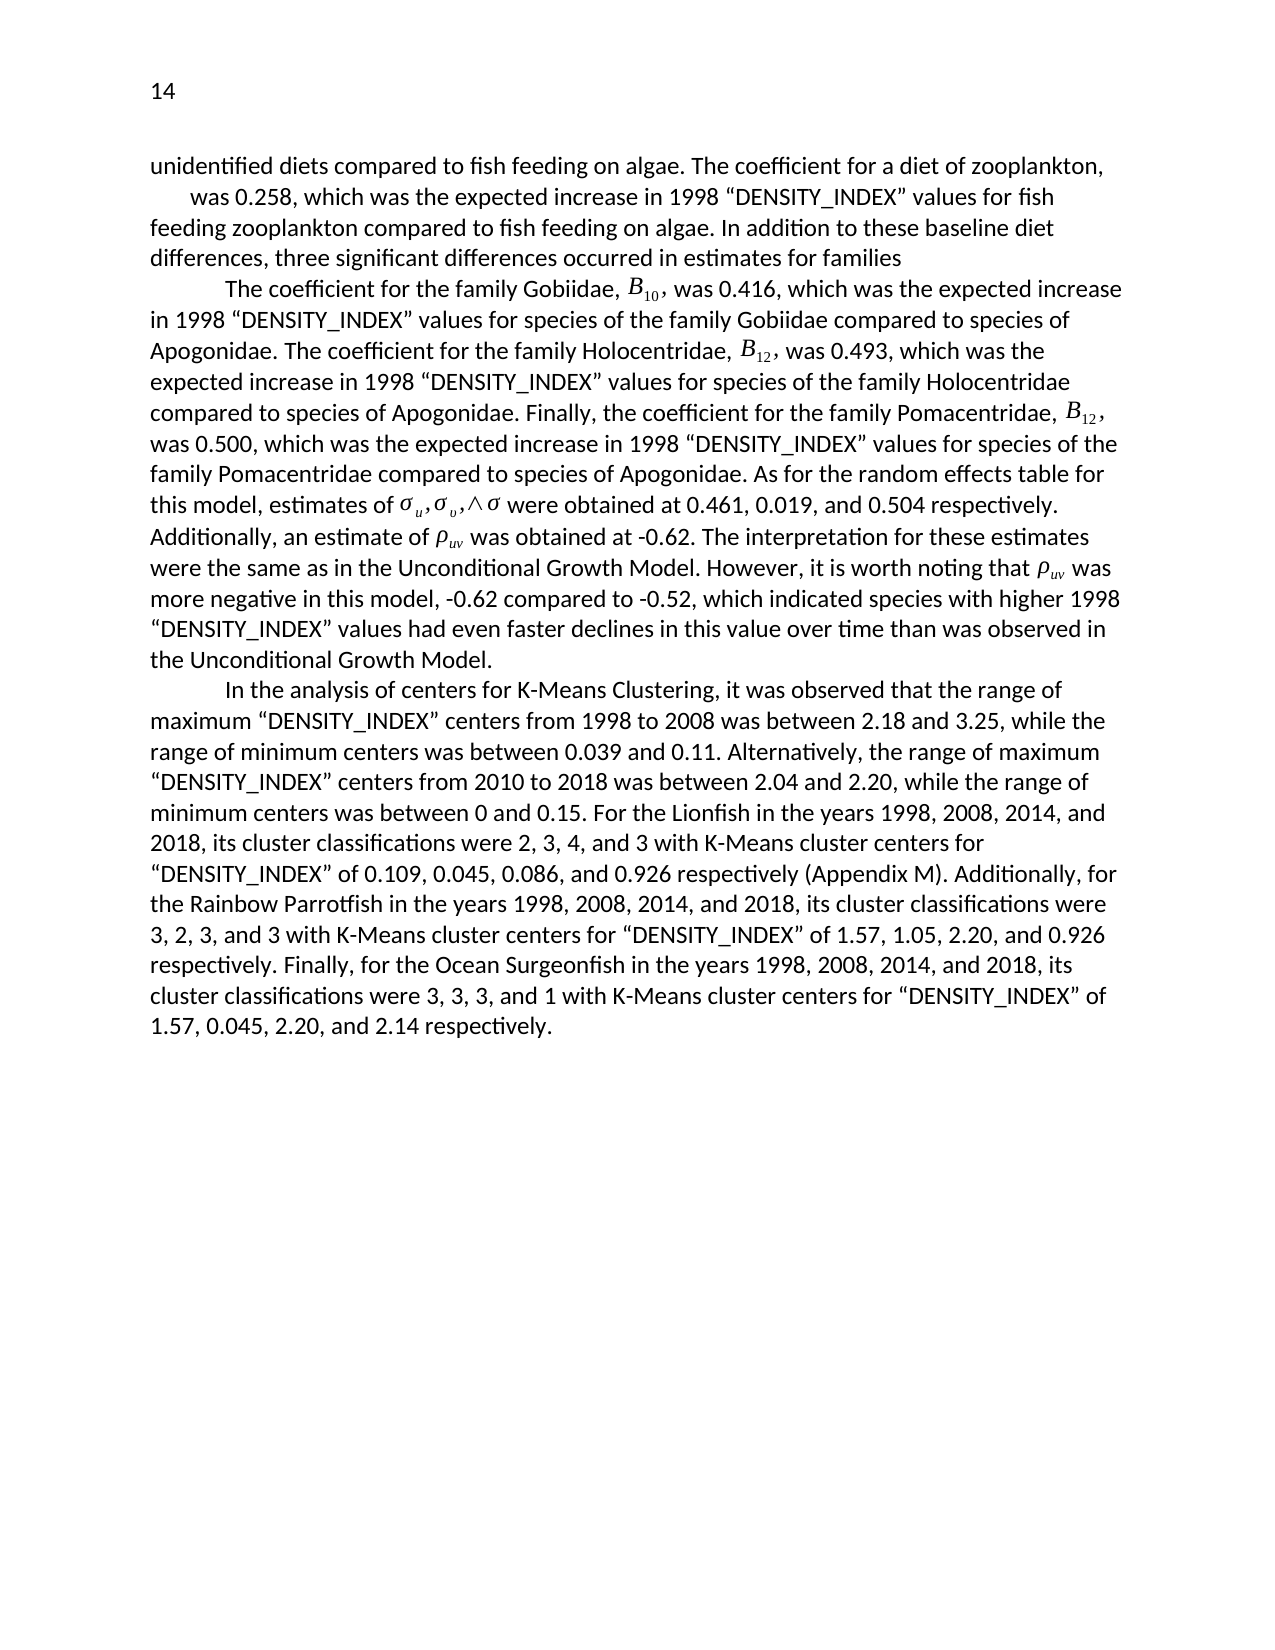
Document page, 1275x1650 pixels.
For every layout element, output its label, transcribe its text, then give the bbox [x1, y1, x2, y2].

text The coefficient for the family Gobiidae, was 0.416, which was the expected increase in 1998 “DENSITY_INDEX” values for species of the family Gobiidae compared to species of Apogonidae. The coefficient for the family Holocentridae, was 0.493, which was the expected increase in 1998 “DENSITY_INDEX” values for species of the family Holocentridae compared to species of Apogonidae. Finally, the coefficient for the family Pomacentridae, was 0.500, which was the expected increase in 1998 “DENSITY_INDEX” values for species of the family Pomacentridae compared to species of Apogonidae. As for the random effects table for this model, estimates of were obtained at 0.461, 0.019, and 0.504 respectively. Additionally, an estimate of was obtained at -0.62. The interpretation for these estimates were the same as in the Unconditional Growth Model. However, it is worth noting that was more negative in this model, -0.62 compared to -0.52, which indicated species with higher 1998 “DENSITY_INDEX” values had even faster declines in this value over time than was observed in the Unconditional Growth Model. [150, 273, 1125, 675]
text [150, 150, 1125, 273]
text In the analysis of centers for K-Means Clustering, it was observed that the range of maximum “DENSITY_INDEX” centers from 1998 to 2008 was between 2.18 and 3.25, while the range of minimum centers was between 0.039 and 0.11. Alternatively, the range of maximum “DENSITY_INDEX” centers from 2010 to 2018 was between 2.04 and 2.20, while the range of minimum centers was between 0 and 0.15. For the Lionfish in the years 1998, 2008, 2014, and 2018, its cluster classifications were 2, 3, 4, and 3 with K-Means cluster centers for “DENSITY_INDEX” of 0.109, 0.045, 0.086, and 0.926 respectively (Appendix M). Additionally, for the Rainbow Parrotfish in the years 1998, 2008, 2014, and 2018, its cluster classifications were 3, 2, 3, and 3 with K-Means cluster centers for “DENSITY_INDEX” of 1.57, 1.05, 2.20, and 0.926 respectively. Finally, for the Ocean Surgeonfish in the years 1998, 2008, 2014, and 2018, its cluster classifications were 3, 3, 3, and 1 with K-Means cluster centers for “DENSITY_INDEX” of 1.57, 0.045, 2.20, and 2.14 respectively. [150, 675, 1125, 1041]
